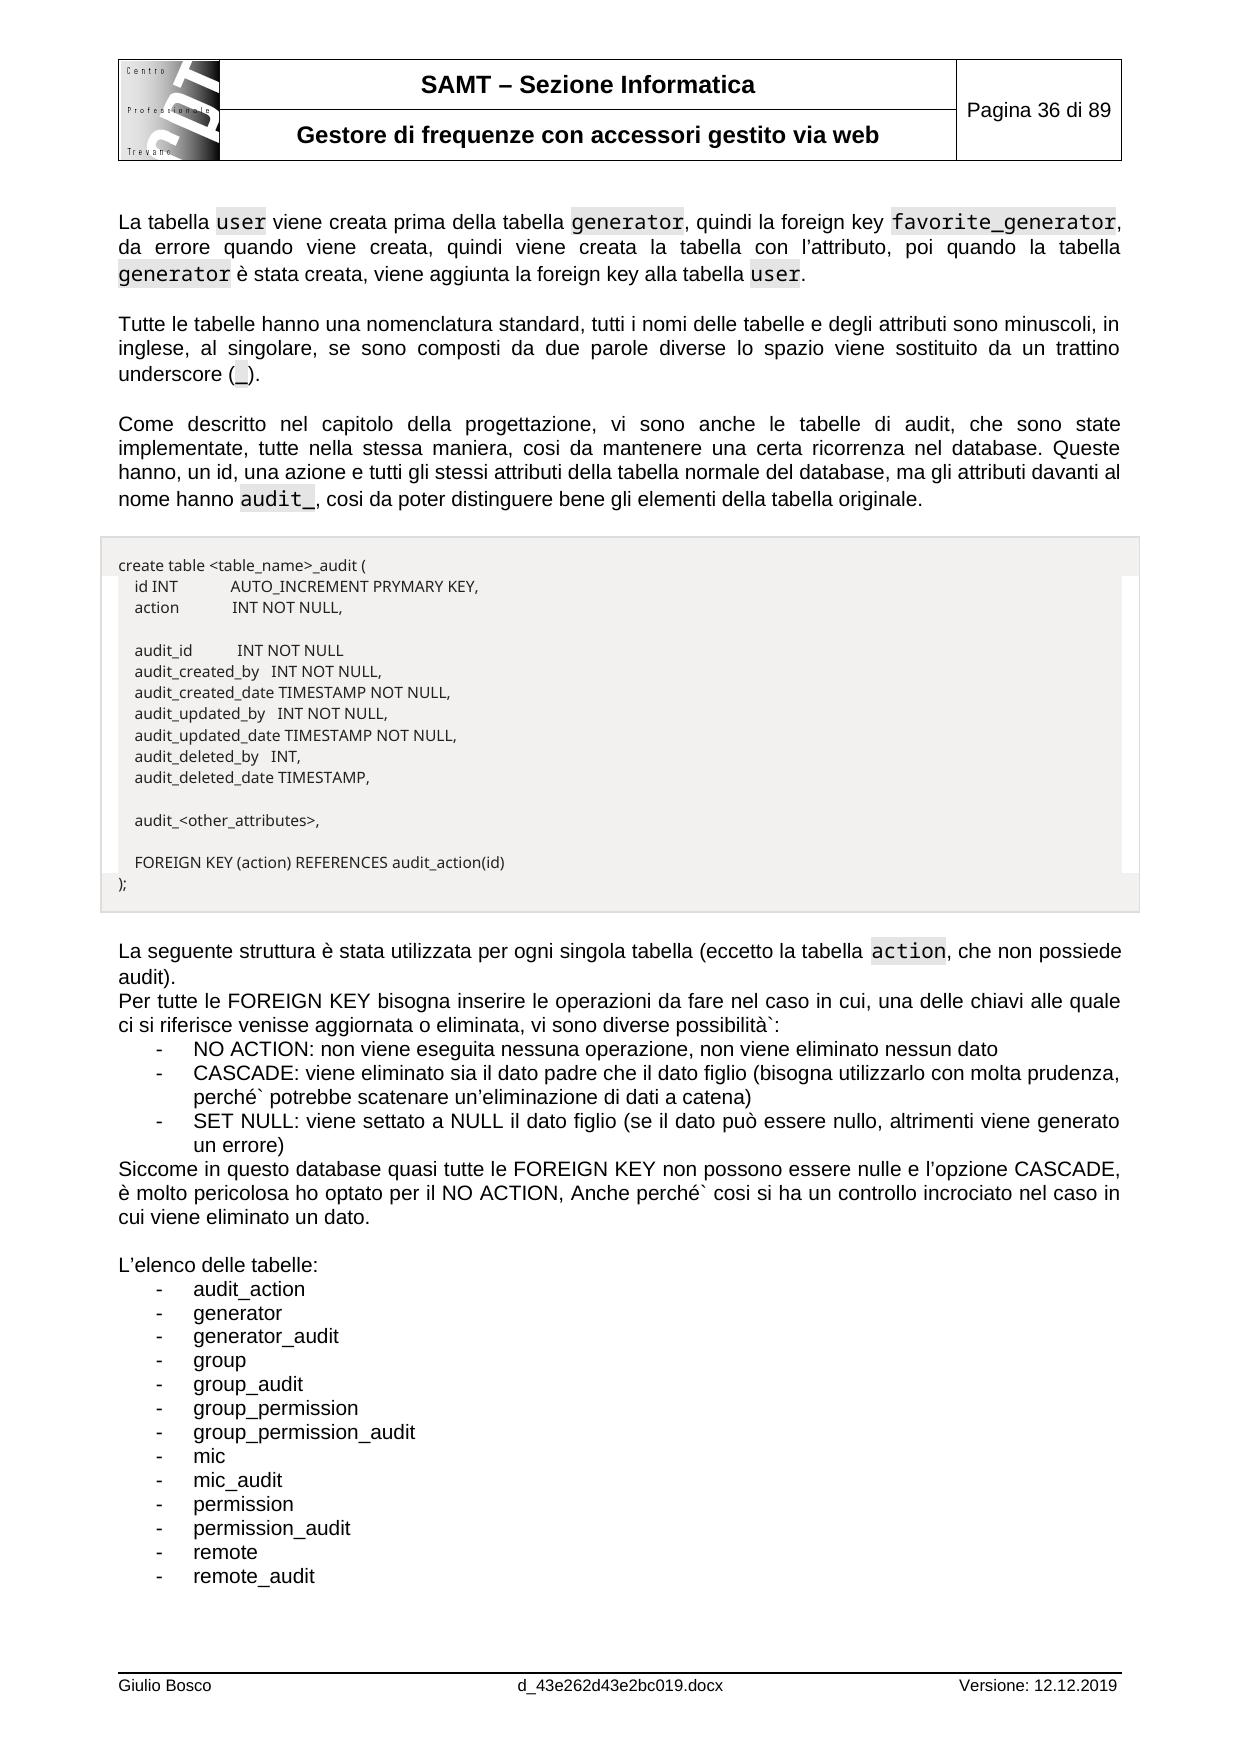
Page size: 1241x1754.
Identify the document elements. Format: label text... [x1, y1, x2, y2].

picture [119, 60, 220, 160]
text Per tutte le FOREIGN KEY bisogna inserire le operazioni da fare nel caso in cui, una delle chiavi alle quale ci si riferisce venisse aggiornata o eliminata, vi sono diverse possibilità`: [118, 989, 1122, 1037]
text Come descritto nel capitolo della progettazione, vi sono anche le tabelle di audit, che sono state implementate, tutte nella stessa maniera, cosi da mantenere una certa ricorrenza nel database. Queste hanno, un id, una azione e tutti gli stessi attributi della tabella normale del database, ma gli attributi davanti al nome hanno audit_, cosi da poter distinguere bene gli elementi della tabella originale. [118, 412, 1122, 512]
list mic_audit [156, 1468, 1122, 1492]
list permission_audit [156, 1516, 1122, 1540]
text La tabella user viene creata prima della tabella generator, quindi la foreign key favorite_generator, da errore quando viene creata, quindi viene creata la tabella con l’attributo, poi quando la tabella generator è stata creata, viene aggiunta la foreign key alla tabella user. [118, 207, 1122, 288]
list permission [156, 1492, 1122, 1516]
list mic [156, 1444, 1122, 1468]
list group [156, 1348, 1122, 1372]
text audit_updated_date TIMESTAMP NOT NULL, [118, 724, 1122, 746]
text L’elenco delle tabelle: [118, 1252, 1122, 1276]
list SET NULL: viene settato a NULL il dato figlio (se il dato può essere nullo, altrimenti viene generato un errore) [156, 1109, 1122, 1157]
text audit_<other_attributes>, [118, 809, 1122, 831]
text Siccome in questo database quasi tutte le FOREIGN KEY non possono essere nulle e l’opzione CASCADE, è molto pericolosa ho optato per il NO ACTION, Anche perché` cosi si ha un controllo incrociato nel caso in cui viene eliminato un dato. [118, 1157, 1122, 1228]
text id INT AUTO_INCREMENT PRYMARY KEY, [118, 576, 1122, 597]
text audit_id INT NOT NULL [118, 639, 1122, 661]
text audit_deleted_date TIMESTAMP, [118, 767, 1122, 788]
list group_permission_audit [156, 1420, 1122, 1444]
list group_audit [156, 1372, 1122, 1396]
list remote [156, 1540, 1122, 1564]
text audit_created_by INT NOT NULL, [118, 661, 1122, 682]
list remote_audit [156, 1564, 1122, 1588]
list group_permission [156, 1396, 1122, 1420]
list CASCADE: viene eliminato sia il dato padre che il dato figlio (bisogna utilizzarlo con molta prudenza, perché` potrebbe scatenare un’eliminazione di dati a catena) [156, 1061, 1122, 1109]
list audit_action [156, 1276, 1122, 1300]
list generator_audit [156, 1324, 1122, 1348]
text action INT NOT NULL, [118, 597, 1122, 618]
text audit_updated_by INT NOT NULL, [118, 703, 1122, 724]
text La seguente struttura è stata utilizzata per ogni singola tabella (eccetto la tabella action, che non possiede audit). [118, 937, 1122, 989]
list generator [156, 1300, 1122, 1324]
text ); [102, 855, 1139, 911]
list NO ACTION: non viene eseguita nessuna operazione, non viene eliminato nessun dato [156, 1037, 1122, 1061]
text Tutte le tabelle hanno una nomenclatura standard, tutti i nomi delle tabelle e degli attributi sono minuscoli, in inglese, al singolare, se sono composti da due parole diverse lo spazio viene sostituito da un trattino underscore (_). [118, 312, 1122, 388]
text audit_created_date TIMESTAMP NOT NULL, [118, 682, 1122, 703]
text audit_deleted_by INT, [118, 746, 1122, 767]
text create table <table_name>_audit ( [102, 538, 1139, 576]
